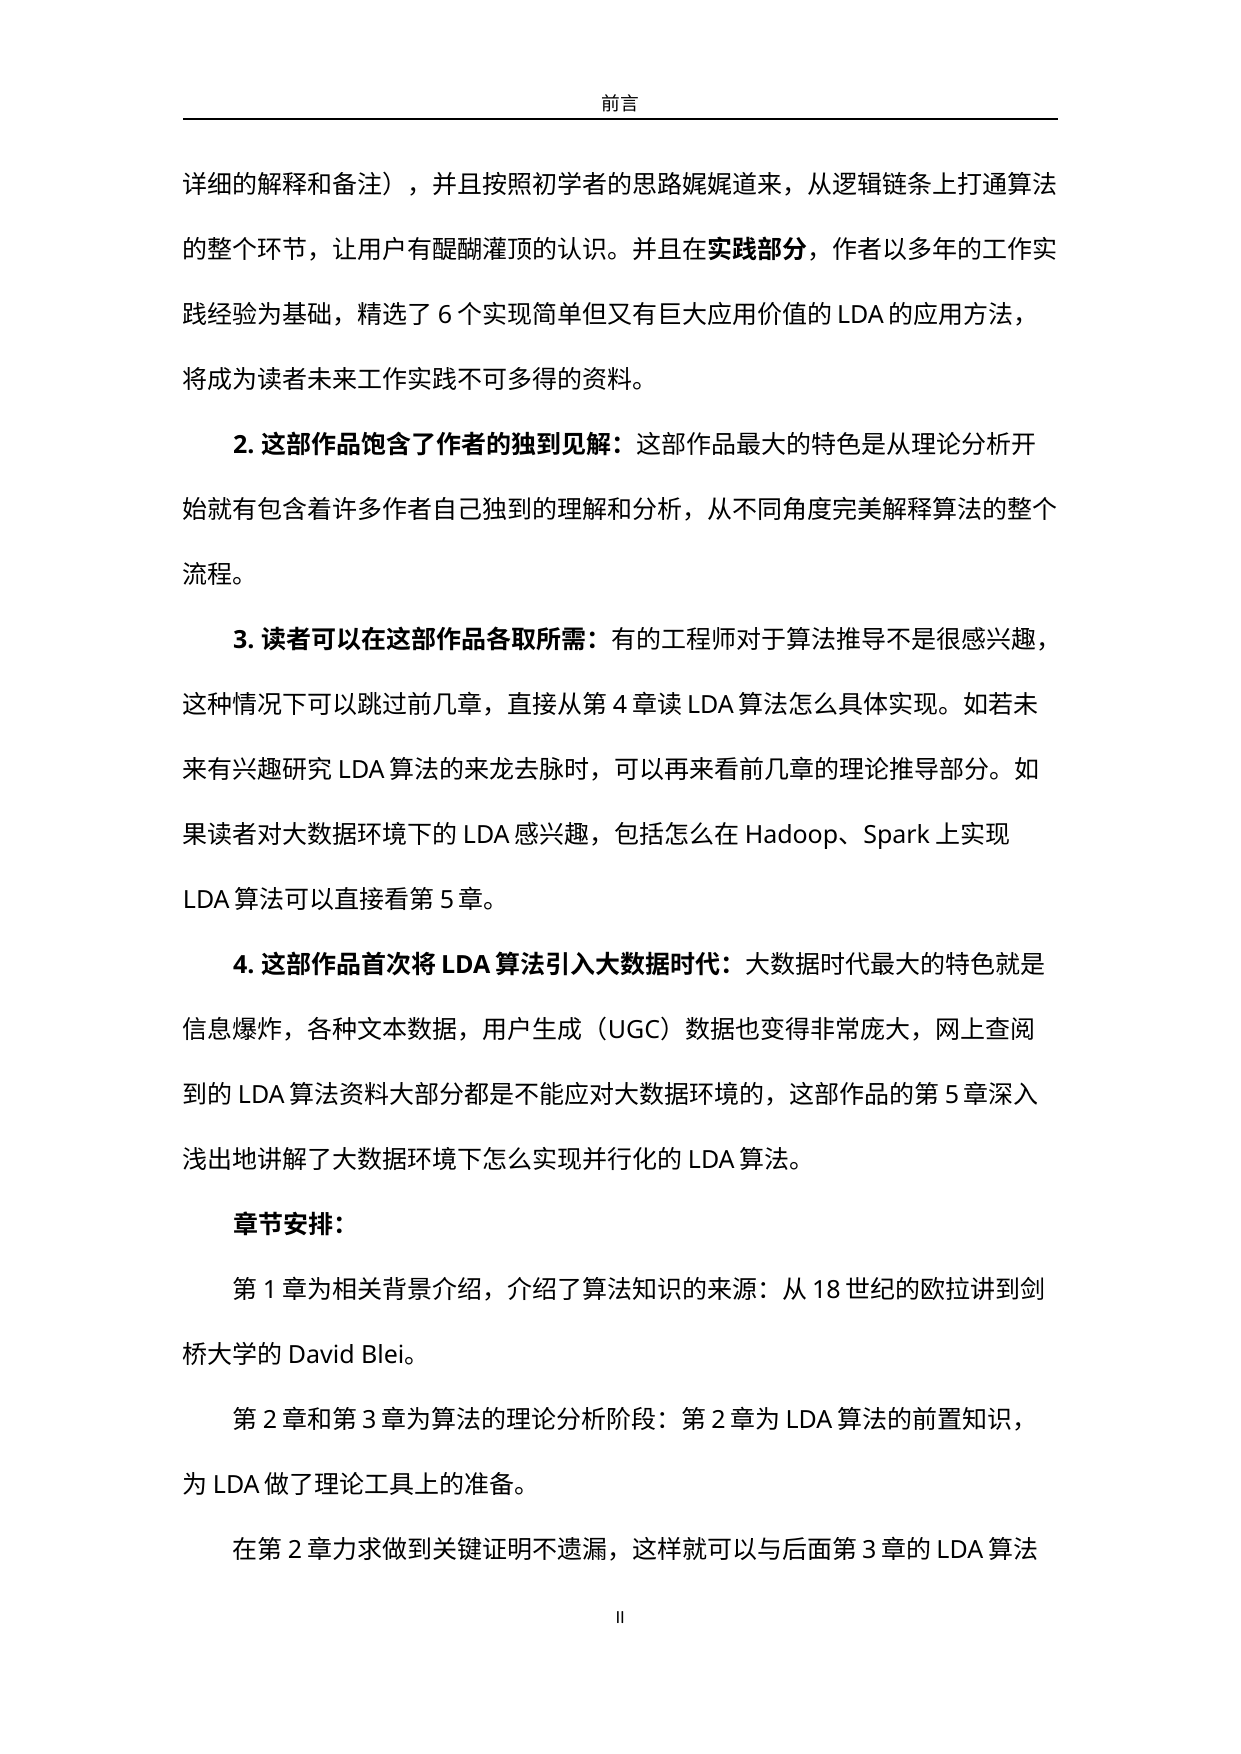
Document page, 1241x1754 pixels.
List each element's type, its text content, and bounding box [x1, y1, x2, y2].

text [183, 1515, 1058, 1580]
text 3. 读者可以在这部作品各取所需：有的工程师对于算法推导不是很感兴趣，这种情况下可以跳过前几章，直接从第4章读LDA算法怎么具体实现。如若未来有兴趣研究LDA算法的来龙去脉时，可以再来看前几章的理论推导部分。如果读者对大数据环境下的LDA感兴趣，包括怎么在Hadoop、Spark上实现LDA算法可以直接看第5章。 [183, 605, 1058, 930]
text 第2章和第3章为算法的理论分析阶段：第2章为LDA算法的前置知识，为LDA做了理论工具上的准备。 [183, 1385, 1058, 1515]
text 第1章为相关背景介绍，介绍了算法知识的来源：从18世纪的欧拉讲到剑桥大学的David Blei。 [183, 1255, 1058, 1385]
text 2. 这部作品饱含了作者的独到见解：这部作品最大的特色是从理论分析开始就有包含着许多作者自己独到的理解和分析，从不同角度完美解释算法的整个流程。 [183, 410, 1058, 605]
text 章节安排： [183, 1190, 1058, 1255]
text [183, 150, 1058, 410]
text 4. 这部作品首次将LDA算法引入大数据时代：大数据时代最大的特色就是信息爆炸，各种文本数据，用户生成（UGC）数据也变得非常庞大，网上查阅到的LDA算法资料大部分都是不能应对大数据环境的，这部作品的第5章深入浅出地讲解了大数据环境下怎么实现并行化的LDA算法。 [183, 930, 1058, 1190]
